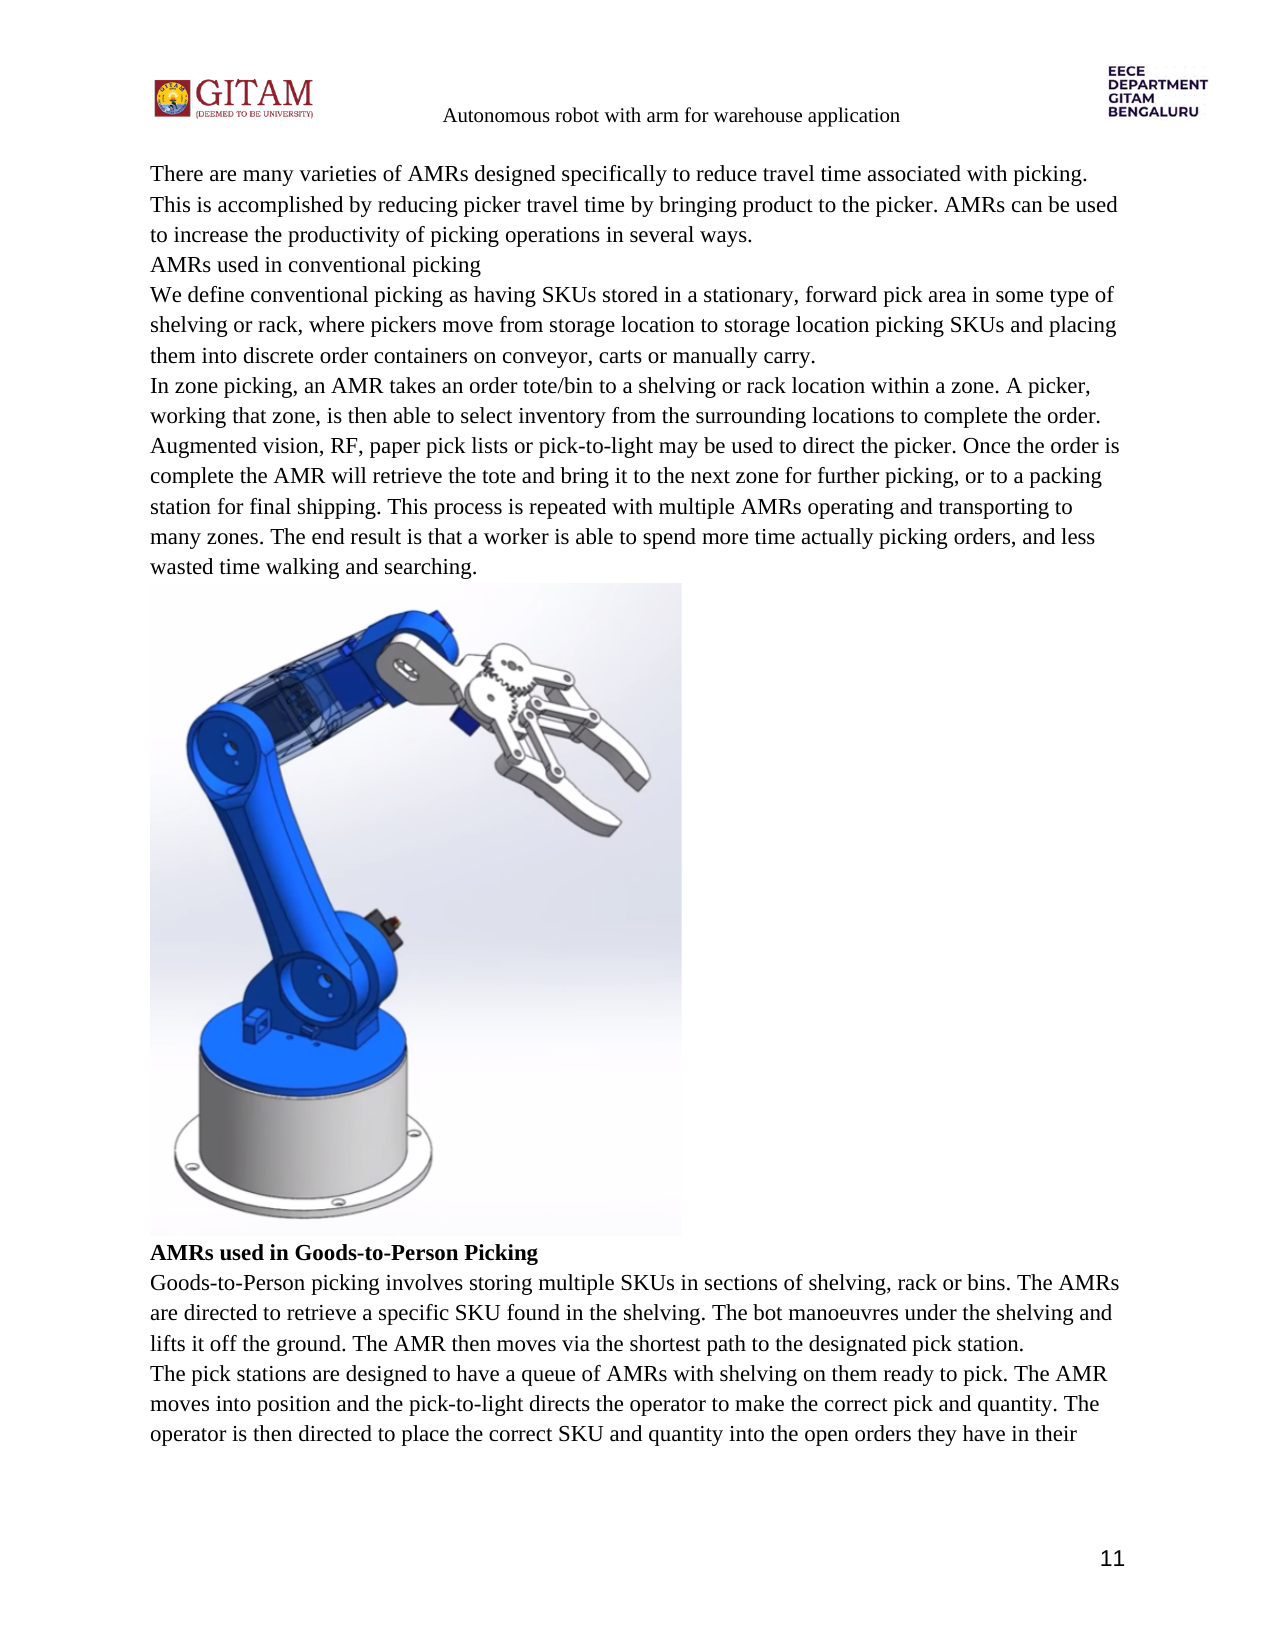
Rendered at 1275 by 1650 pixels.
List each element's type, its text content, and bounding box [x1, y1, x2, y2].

text We define conventional picking as having SKUs stored in a stationary, forward pick area in some type of shelving or rack, where pickers move from storage location to storage location picking SKUs and placing them into discrete order containers on conveyor, carts or manually carry. [150, 281, 1125, 368]
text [150, 1360, 1125, 1447]
text In zone picking, an AMR takes an order tote/bin to a shelving or rack location within a zone. A picker, working that zone, is then able to select inventory from the surrounding locations to complete the order. Augmented vision, RF, paper pick lists or pick-to-light may be used to direct the picker. Once the order is complete the AMR will retrieve the tote and bring it to the next zone for further picking, or to a packing station for final shipping. This process is repeated with multiple AMRs operating and transporting to many zones. The end result is that a worker is able to spend more time actually picking orders, and less wasted time walking and searching. [150, 372, 1125, 579]
picture [1104, 59, 1217, 122]
text Goods-to-Person picking involves storing multiple SKUs in sections of shelving, rack or bins. The AMRs are directed to retrieve a specific SKU found in the shelving. The bot manoeuvres under the shelving and lifts it off the ground. The AMR then moves via the shortest path to the designated pick station. [150, 1269, 1125, 1356]
picture [150, 75, 318, 123]
text There are many varieties of AMRs designed specifically to reduce travel time associated with picking. This is accomplished by reducing picker travel time by bringing product to the picker. AMRs can be used to increase the productivity of picking operations in several ways. [150, 161, 1125, 247]
picture [150, 583, 682, 1236]
text AMRs used in conventional picking [150, 251, 1125, 277]
text AMRs used in Goods-to-Person Picking [150, 1239, 1125, 1265]
